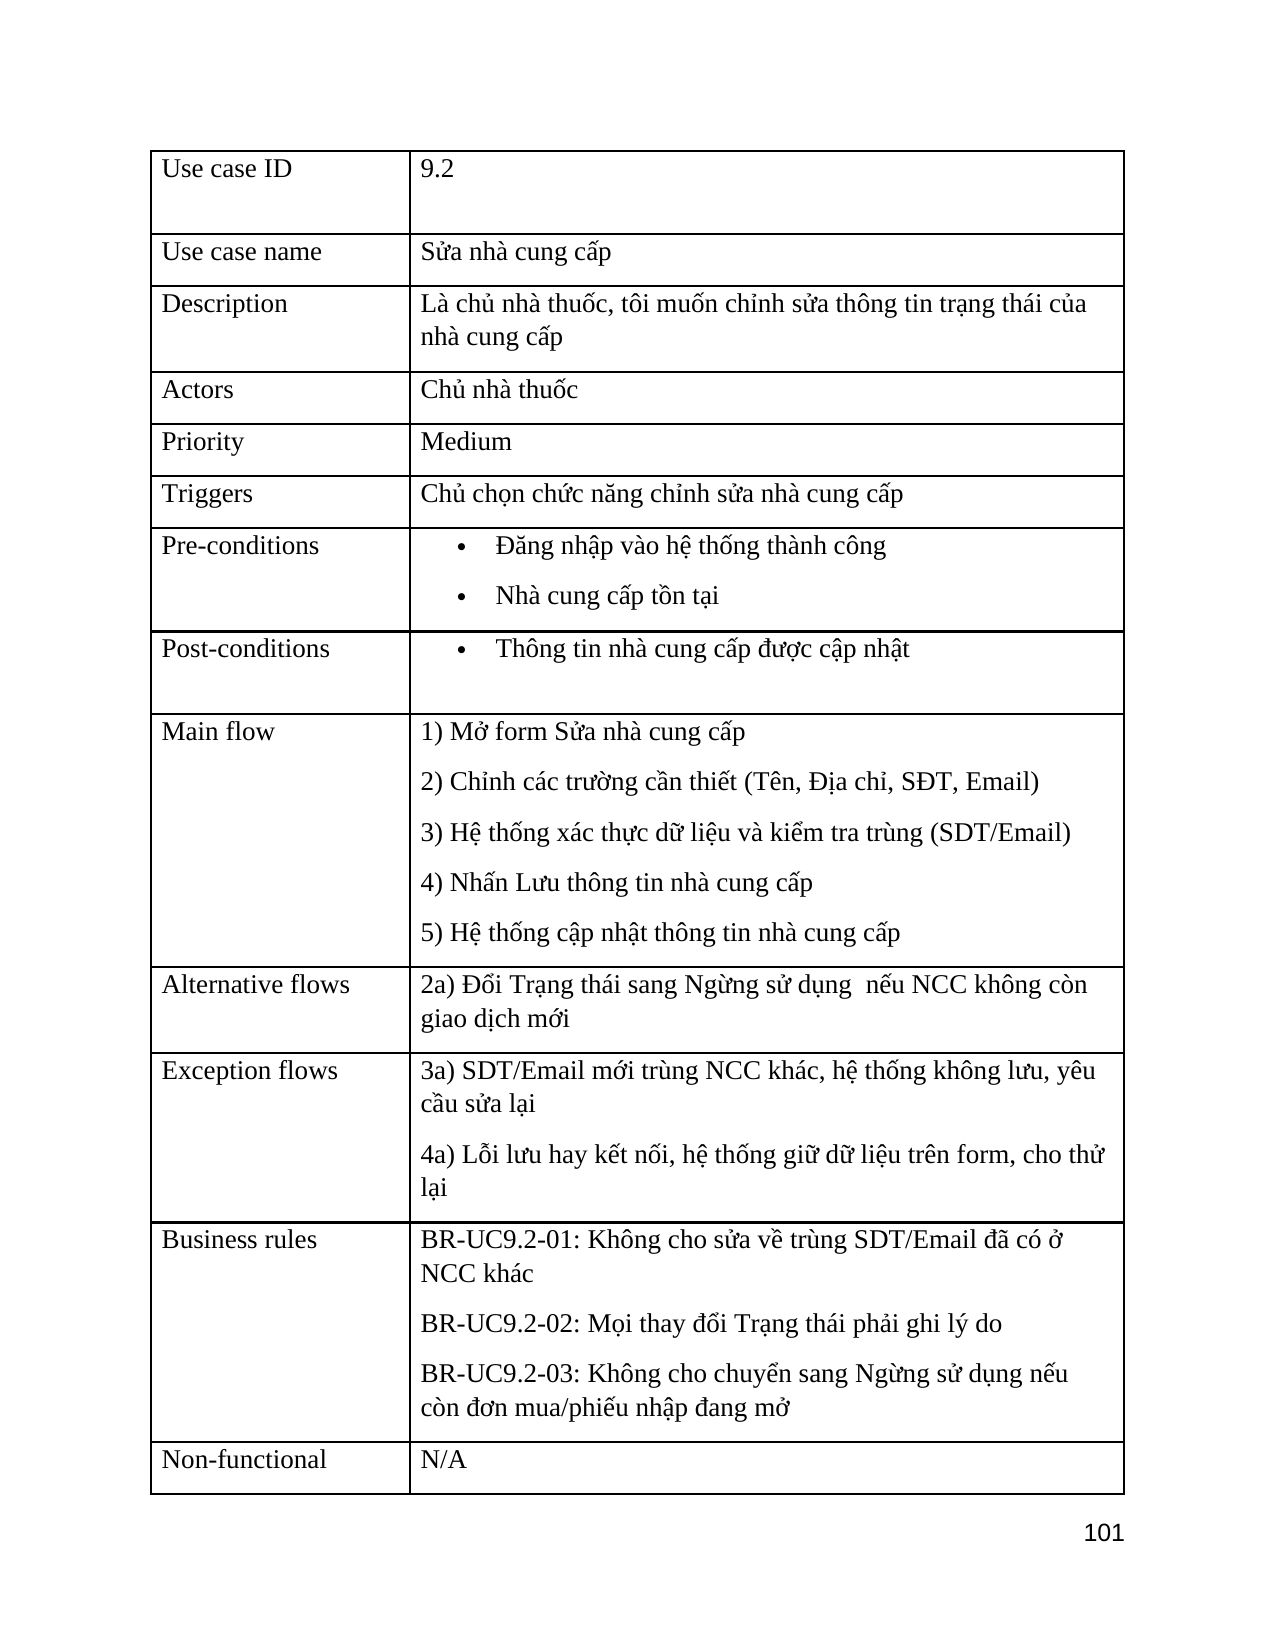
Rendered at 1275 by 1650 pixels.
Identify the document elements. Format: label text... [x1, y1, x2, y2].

table_cell Main flow [152, 715, 409, 966]
table_cell 3a) SDT/Email mới trùng NCC khác, hệ thống không lưu, yêu cầu sửa lại 4a) Lỗi lưu hay kết nối, hệ thống giữ dữ liệu trên form, cho thử lại [411, 1054, 1123, 1221]
table_cell Là chủ nhà thuốc, tôi muốn chỉnh sửa thông tin trạng thái của nhà cung cấp [411, 287, 1123, 371]
table_cell Sửa nhà cung cấp [411, 235, 1123, 285]
table_cell 2a) Đổi Trạng thái sang Ngừng sử dụng nếu NCC không còn giao dịch mới [411, 968, 1123, 1052]
table_cell Priority [152, 425, 409, 475]
table_cell Use case name [152, 235, 409, 285]
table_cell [152, 1443, 409, 1493]
table_cell Business rules [152, 1224, 409, 1441]
table_cell Chủ chọn chức năng chỉnh sửa nhà cung cấp [411, 477, 1123, 527]
table_cell Chủ nhà thuốc [411, 373, 1123, 423]
table_cell 1) Mở form Sửa nhà cung cấp 2) Chỉnh các trường cần thiết (Tên, Địa chỉ, SĐT, Email) 3) Hệ thống xác thực dữ liệu và kiểm tra trùng (SDT/Email) 4) Nhấn Lưu thông tin nhà cung cấp 5) Hệ thống cập nhật thông tin nhà cung cấp [411, 715, 1123, 966]
table_cell N/A [411, 1443, 1123, 1493]
table_header 9.2 [411, 152, 1123, 233]
table_cell Actors [152, 373, 409, 423]
table_cell BR-UC9.2-01: Không cho sửa về trùng SDT/Email đã có ở NCC khác BR-UC9.2-02: Mọi thay đổi Trạng thái phải ghi lý do BR-UC9.2-03: Không cho chuyển sang Ngừng sử dụng nếu còn đơn mua/phiếu nhập đang mở [411, 1224, 1123, 1441]
table_cell Alternative flows [152, 968, 409, 1052]
table_cell Exception flows [152, 1054, 409, 1221]
table_cell Đăng nhập vào hệ thống thành công Nhà cung cấp tồn tại [411, 529, 1123, 630]
table_cell Thông tin nhà cung cấp được cập nhật [411, 633, 1123, 713]
table_cell Post-conditions [152, 633, 409, 713]
table_cell Pre-conditions [152, 529, 409, 630]
table_header Use case ID [152, 152, 409, 233]
table_cell Medium [411, 425, 1123, 475]
table_cell Description [152, 287, 409, 371]
table_cell Triggers [152, 477, 409, 527]
